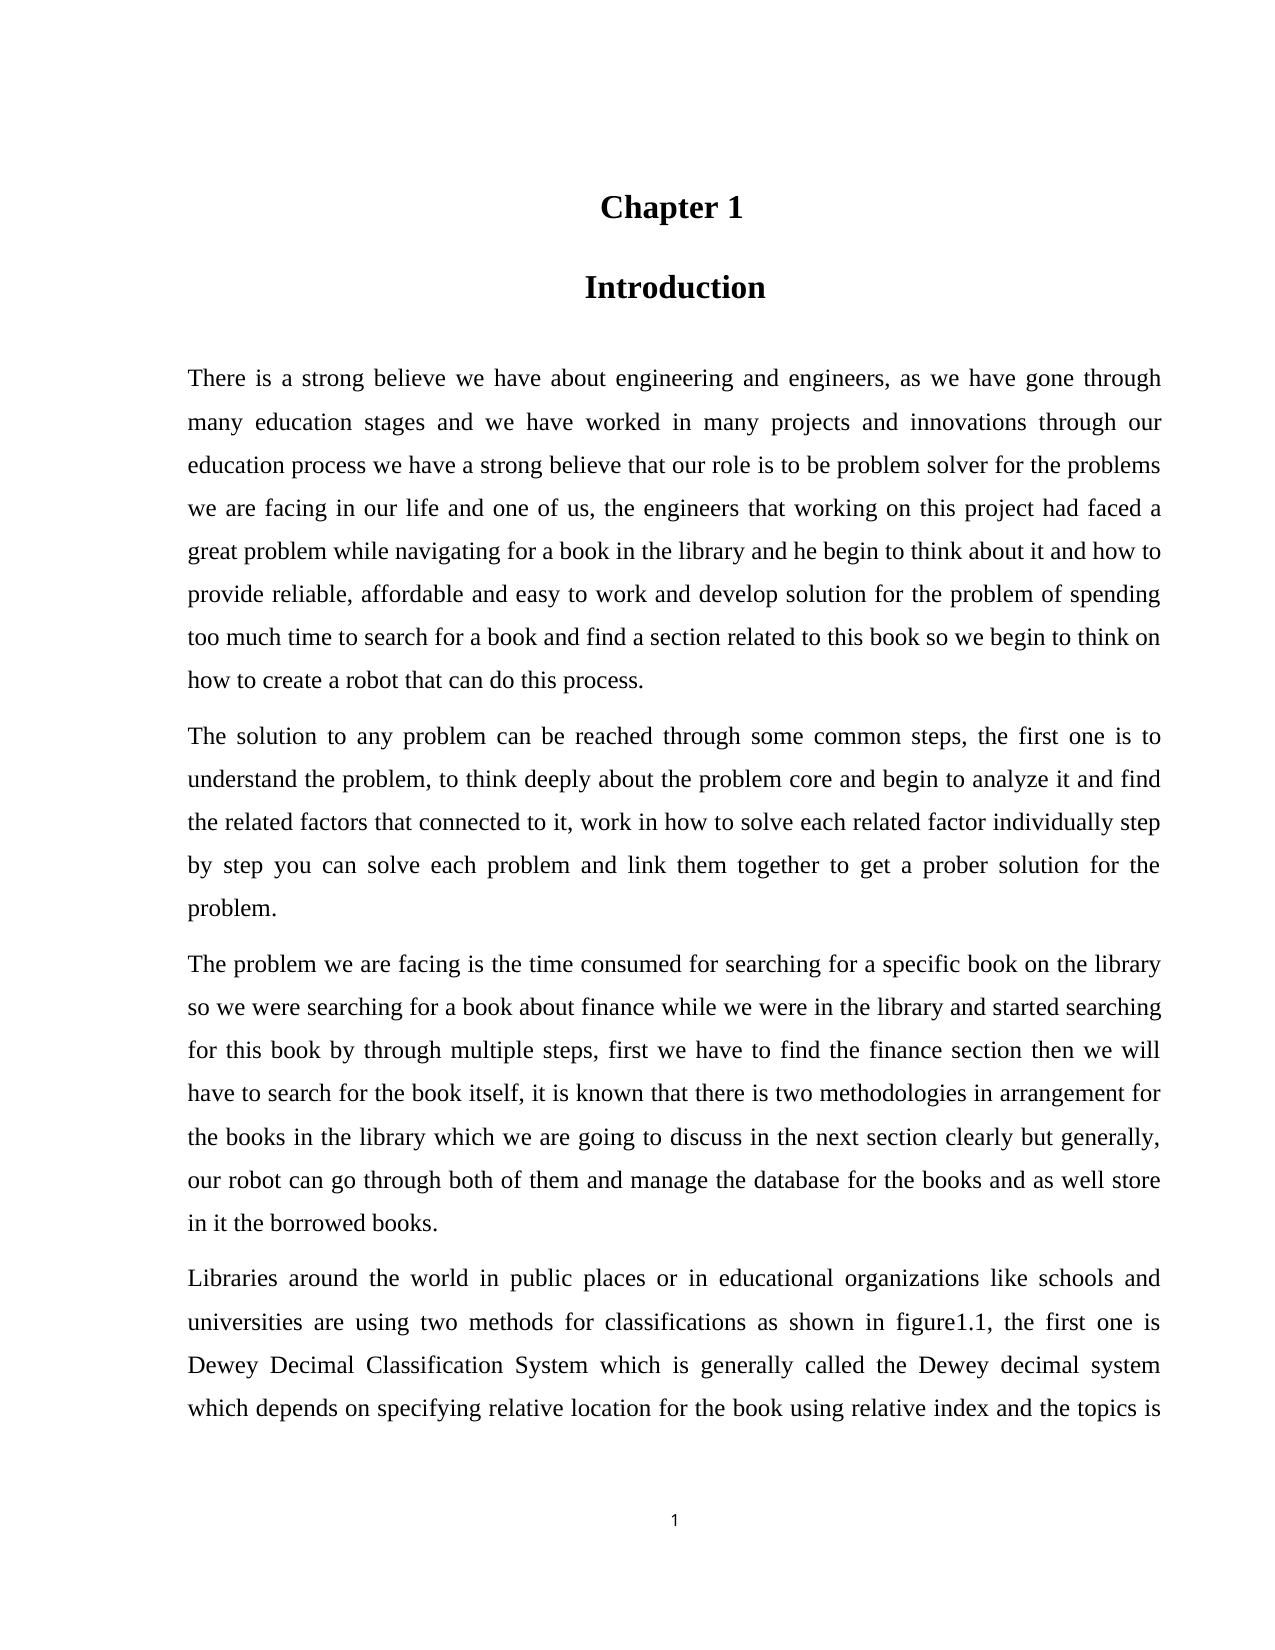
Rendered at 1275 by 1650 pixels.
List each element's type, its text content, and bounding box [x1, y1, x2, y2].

subtitle Introduction [187, 267, 1162, 305]
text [187, 1263, 1162, 1422]
text There is a strong believe we have about engineering and engineers, as we have gone through many education stages and we have worked in many projects and innovations through our education process we have a strong believe that our role is to be problem solver for the problems we are facing in our life and one of us, the engineers that working on this project had faced a great problem while navigating for a book in the library and he begin to think about it and how to provide reliable, affordable and easy to work and develop solution for the problem of spending too much time to search for a book and find a section related to this book so we begin to think on how to create a robot that can do this process. [187, 363, 1162, 694]
text The problem we are facing is the time consumed for searching for a specific book on the library so we were searching for a book about finance while we were in the library and started searching for this book by through multiple steps, first we have to find the finance section then we will have to search for the book itself, it is known that there is two methodologies in arrangement for the books in the library which we are going to discuss in the next section clearly but generally, our robot can go through both of them and manage the database for the books and as well store in it the borrowed books. [187, 949, 1162, 1237]
text The solution to any problem can be reached through some common steps, the first one is to understand the problem, to think deeply about the problem core and begin to analyze it and find the related factors that connected to it, work in how to solve each related factor individually step by step you can solve each problem and link them together to get a prober solution for the problem. [187, 721, 1162, 922]
